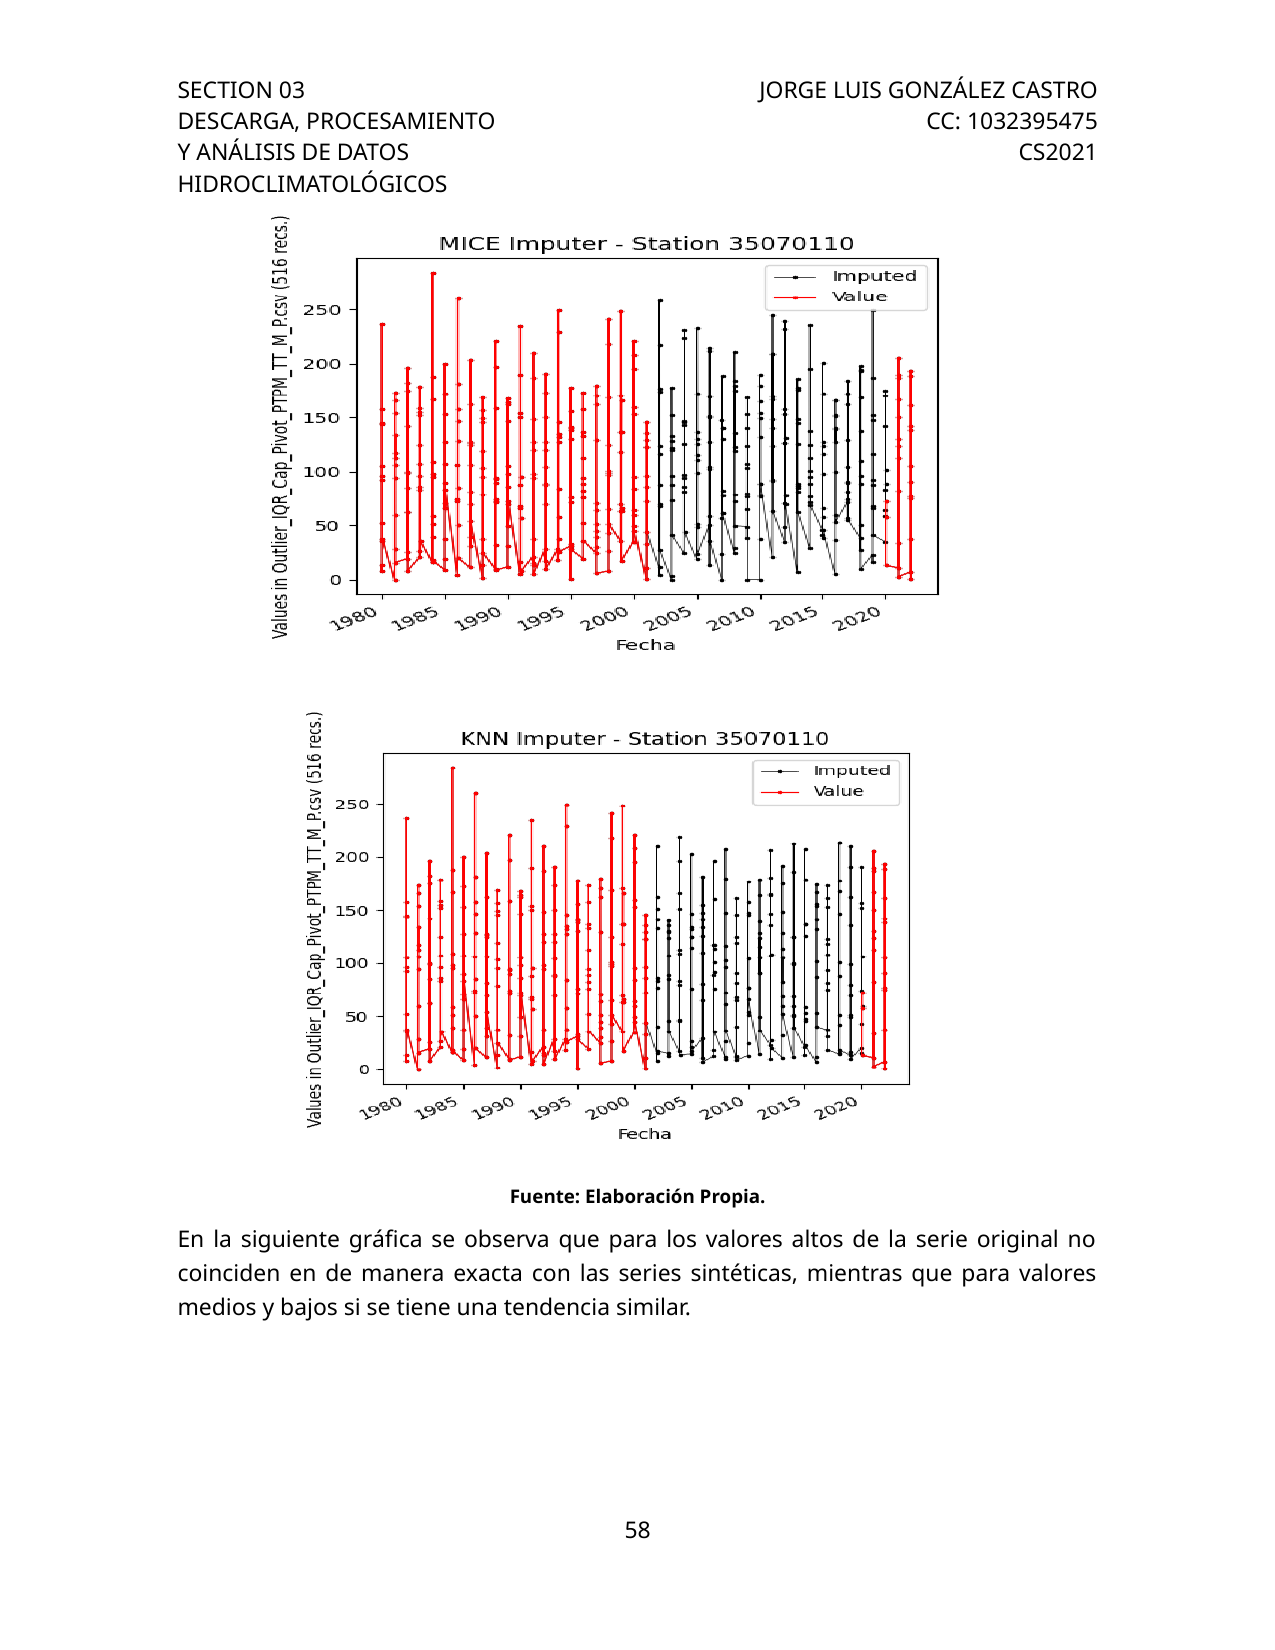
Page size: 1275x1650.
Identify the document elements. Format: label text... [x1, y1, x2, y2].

text Fuente: Elaboración Propia. [177, 1183, 1098, 1209]
picture [298, 695, 977, 1181]
picture [262, 198, 1013, 693]
text En la siguiente gráfica se observa que para los valores altos de la serie original no coinciden en de manera exacta con las series sintéticas, mientras que para valores medios y bajos si se tiene una tendencia similar. [177, 1223, 1098, 1322]
